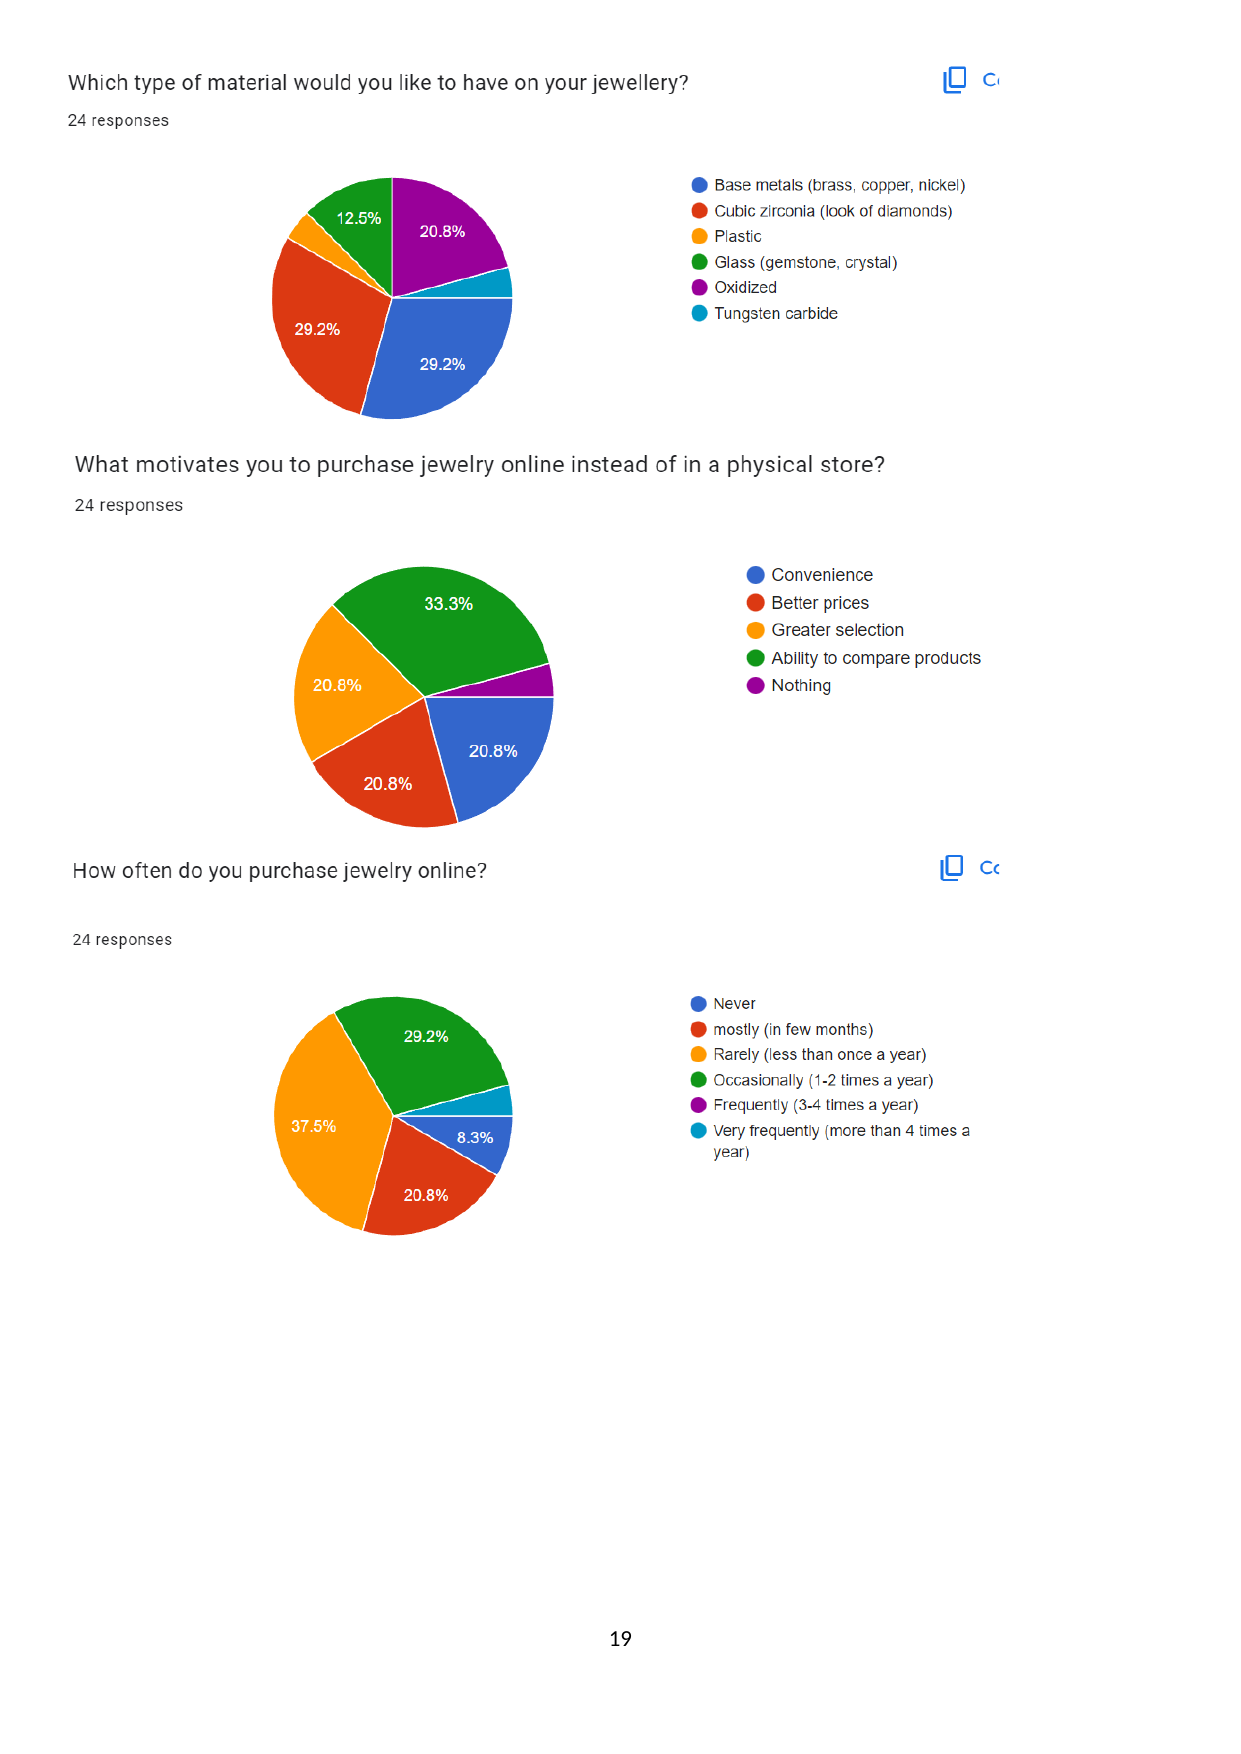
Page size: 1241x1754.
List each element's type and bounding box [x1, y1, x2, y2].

picture [59, 59, 1000, 437]
picture [59, 840, 1000, 1244]
picture [59, 440, 1000, 837]
